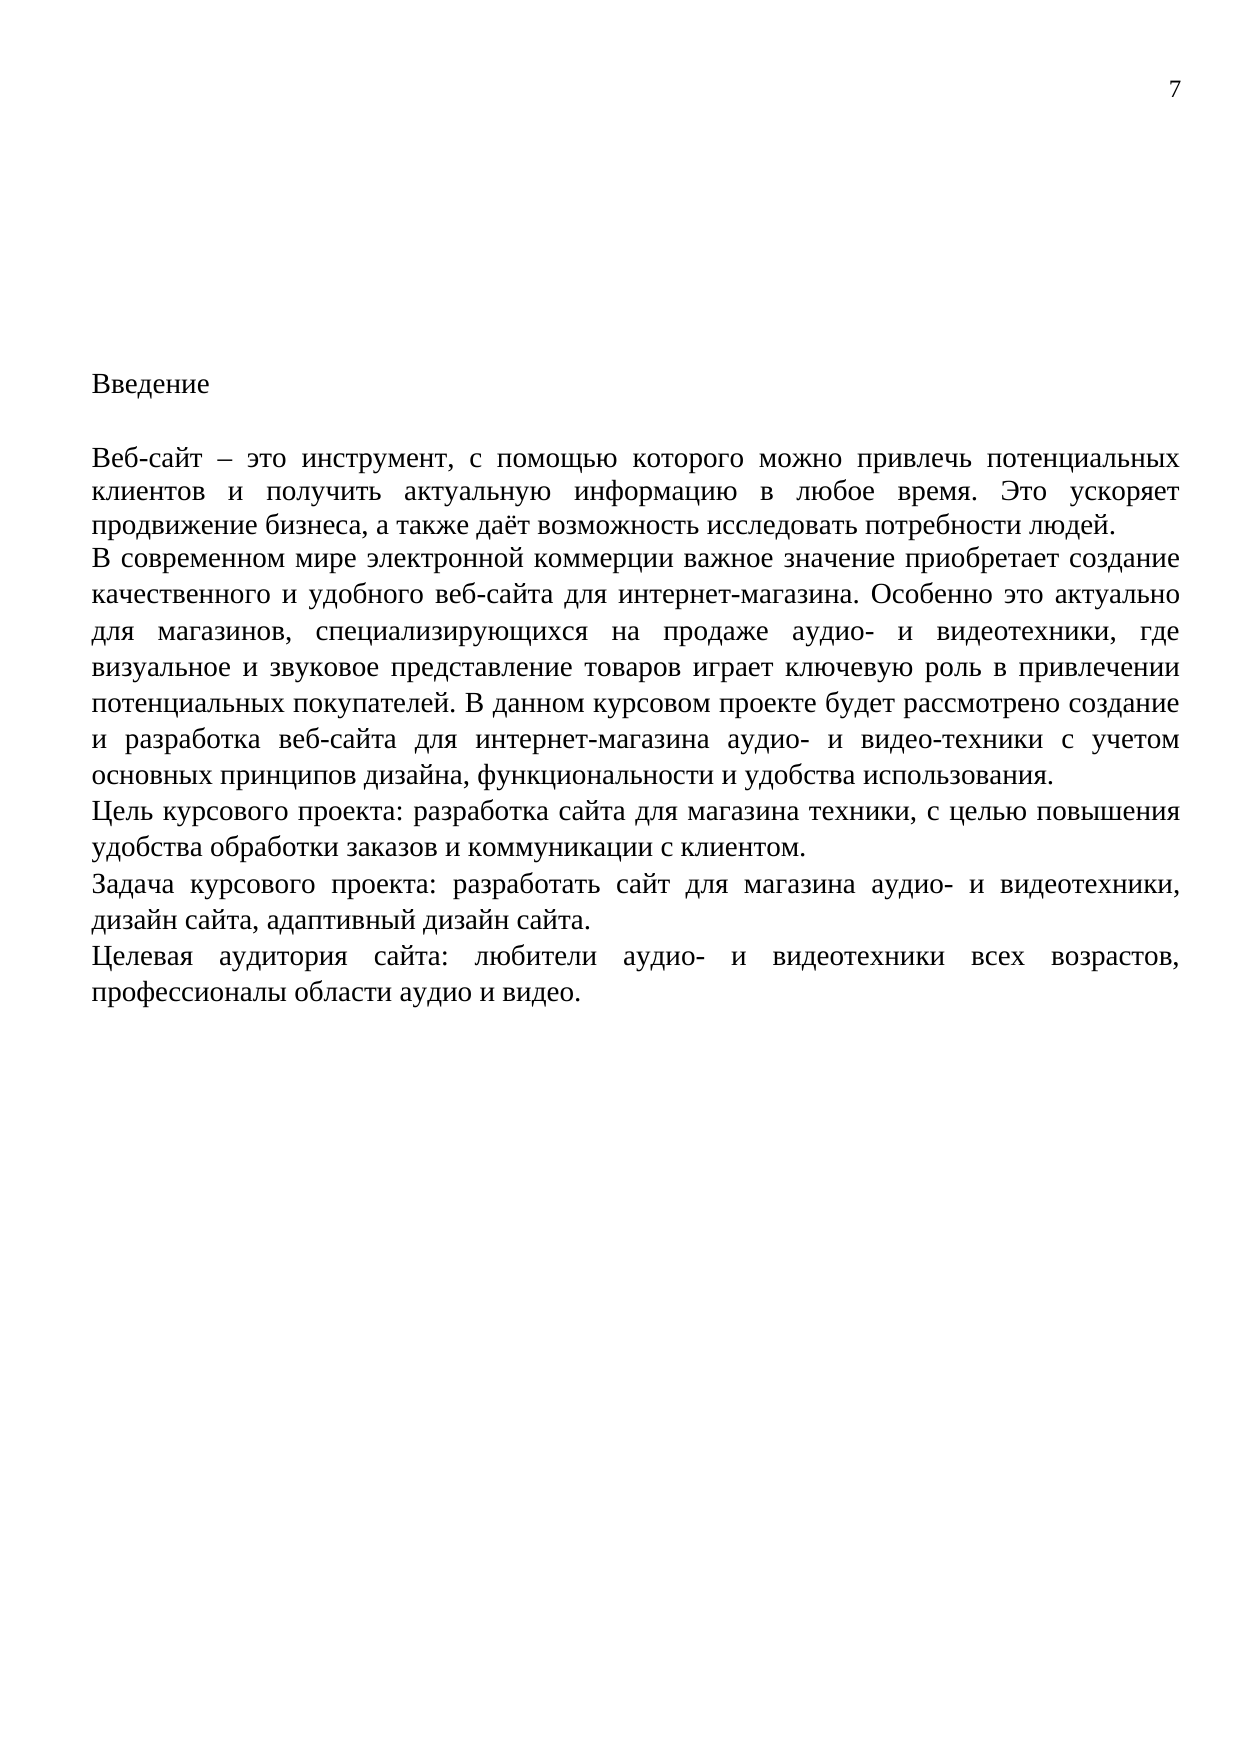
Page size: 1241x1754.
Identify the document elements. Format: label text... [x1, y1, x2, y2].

text Целевая аудитория сайта: любители аудио- и видеотехники всех возрастов, профессионалы области аудио и видео. [91, 938, 1181, 1008]
text Веб-сайт – это инструмент, с помощью которого можно привлечь потенциальных клиентов и получить актуальную информацию в любое время. Это ускоряет продвижение бизнеса, а также даёт возможность исследовать потребности людей. [91, 440, 1181, 540]
text Цель курсового проекта: разработка сайта для магазина техники, с целью повышения удобства обработки заказов и коммуникации с клиентом. [91, 793, 1181, 863]
text В современном мире электронной коммерции важное значение приобретает создание качественного и удобного веб-сайта для интернет-магазина. Особенно это актуально для магазинов, специализирующихся на продаже аудио- и видеотехники, где визуальное и звуковое представление товаров играет ключевую роль в привлечении потенциальных покупателей. В данном курсовом проекте будет рассмотрено создание и разработка веб-сайта для интернет-магазина аудио- и видео-техники с учетом основных принципов дизайна, функциональности и удобства использования. [91, 540, 1181, 791]
subtitle Введение [91, 366, 1181, 400]
text Задача курсового проекта: разработать сайт для магазина аудио- и видеотехники, дизайн сайта, адаптивный дизайн сайта. [91, 866, 1181, 935]
